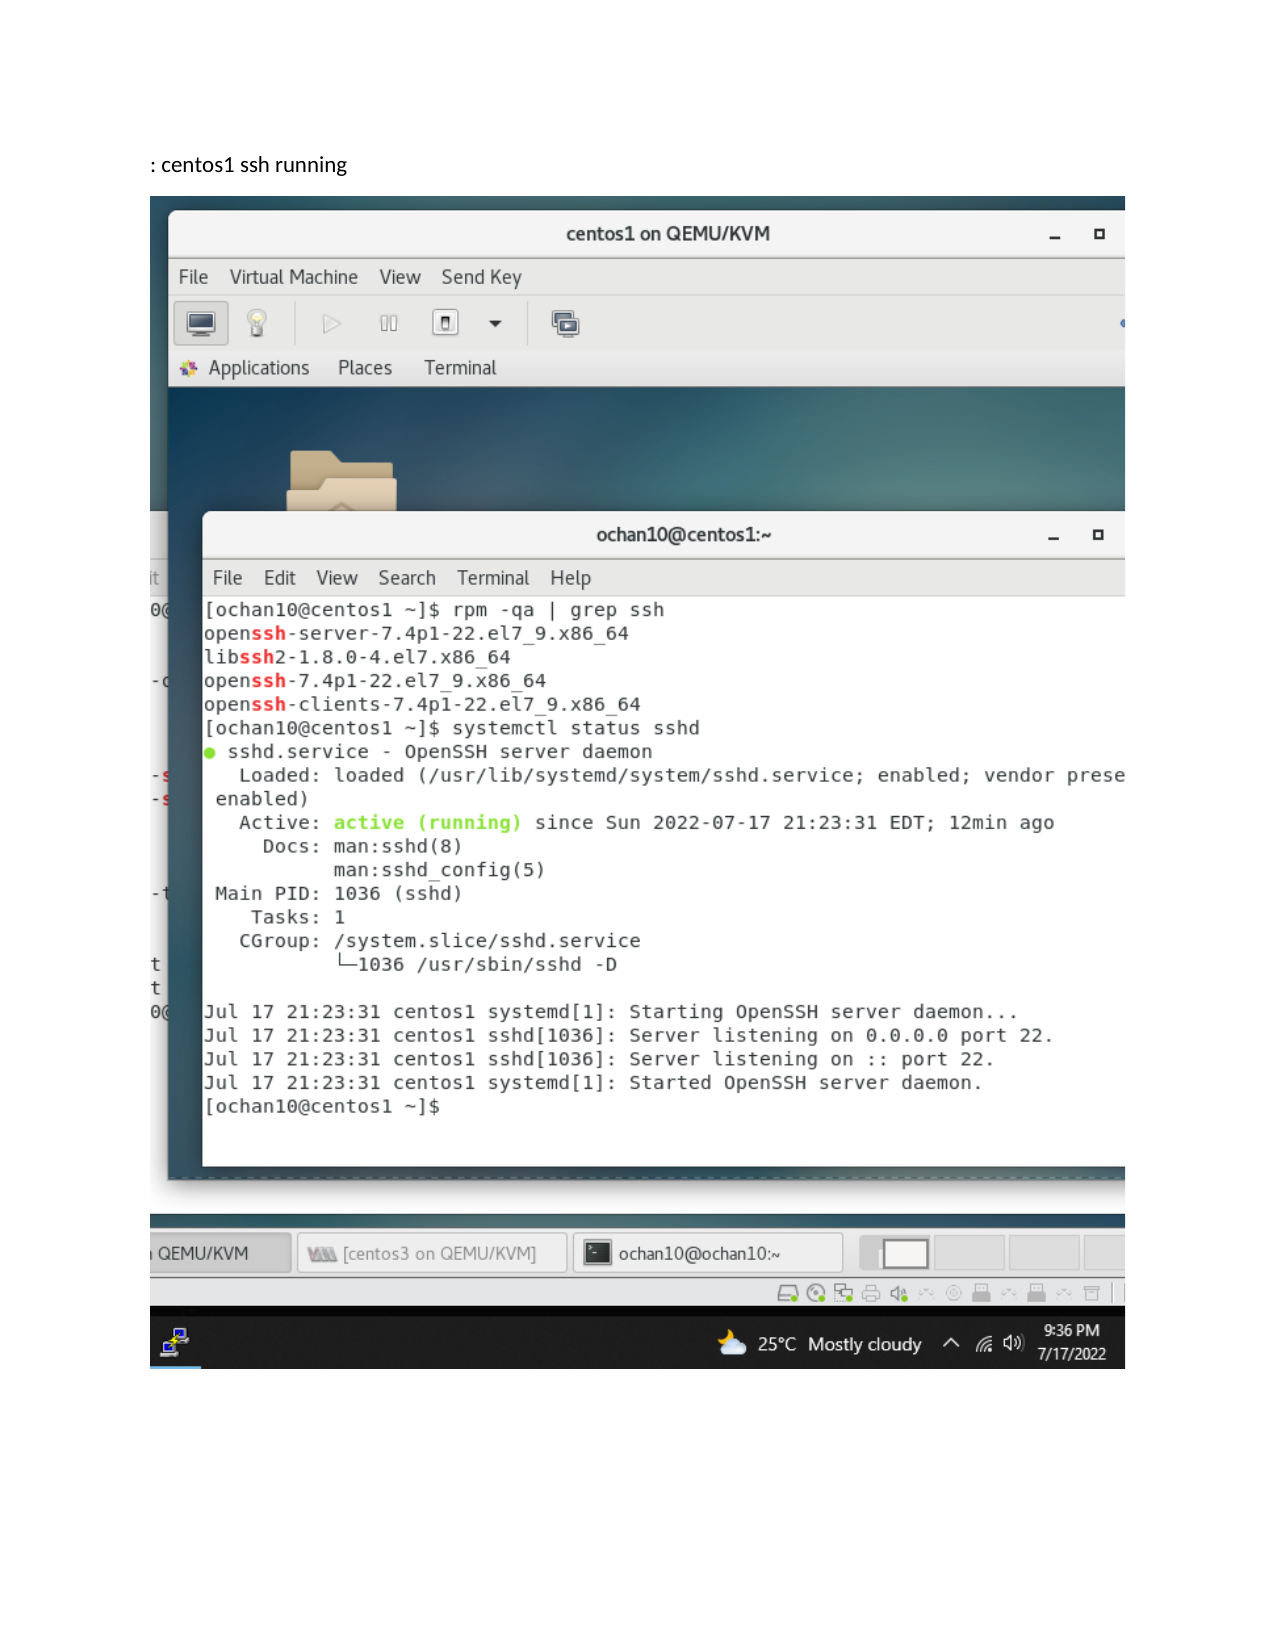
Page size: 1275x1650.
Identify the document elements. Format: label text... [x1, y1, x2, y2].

picture [150, 196, 1125, 1369]
text : centos1 ssh running [150, 150, 1125, 178]
